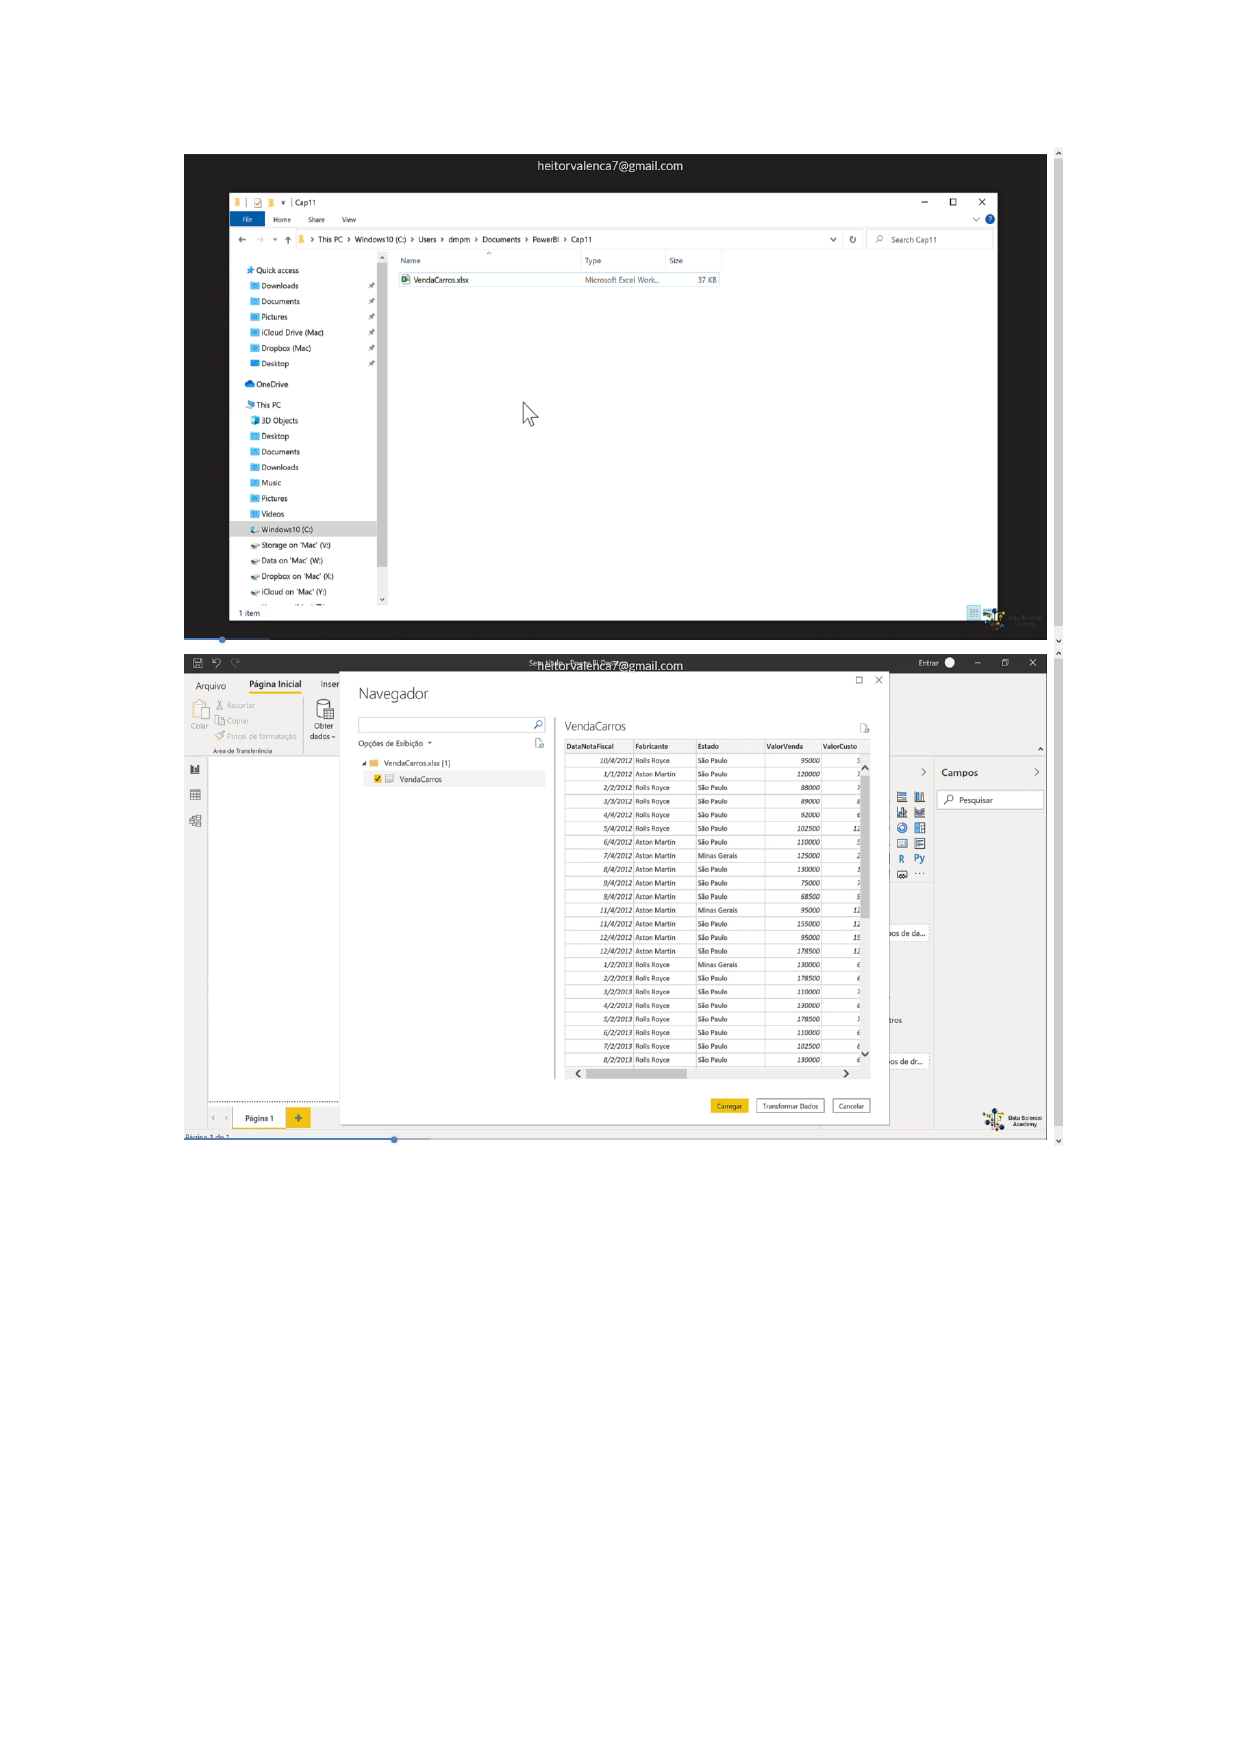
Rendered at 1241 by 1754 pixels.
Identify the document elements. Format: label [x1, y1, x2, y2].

picture [177, 647, 1063, 1146]
picture [177, 147, 1063, 646]
